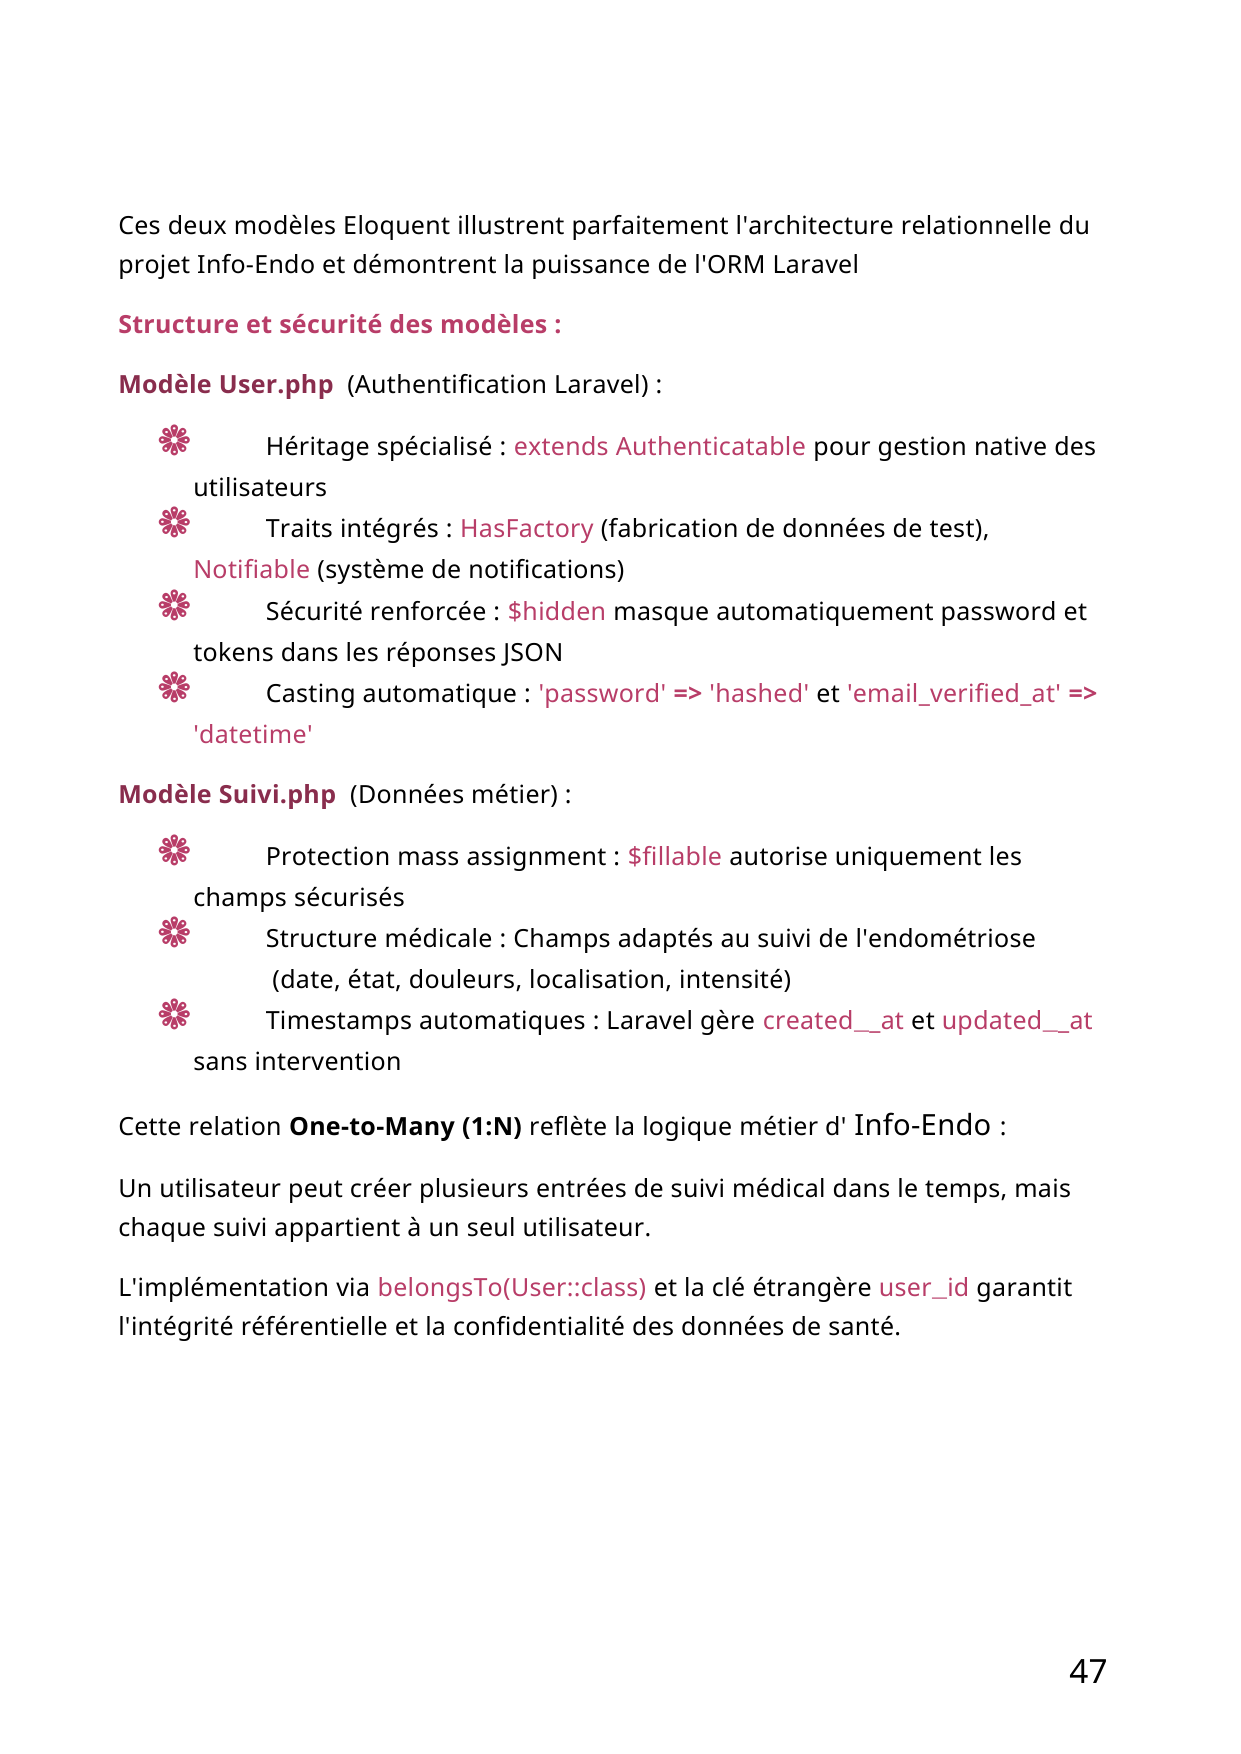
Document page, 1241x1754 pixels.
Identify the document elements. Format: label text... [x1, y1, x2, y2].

list Casting automatique : 'password' => 'hashed' et 'email_verified_at' => 'datetime' [156, 673, 1107, 750]
text Modèle Suivi.php (Données métier) : [118, 776, 1107, 810]
text L'implémentation via belongsTo(User::class) et la clé étrangère user_id garantit l'intégrité référentielle et la confidentialité des données de santé. [118, 1269, 1107, 1343]
list Timestamps automatiques : Laravel gère created__at et updated__at sans intervention [156, 1001, 1107, 1078]
list Structure médicale : Champs adaptés au suivi de l'endométriose (date, état, douleurs, localisation, intensité) [156, 918, 1107, 996]
text Structure et sécurité des modèles : [118, 307, 1107, 341]
text Cette relation One-to-Many (1:N) reflète la logique métier d' Info-Endo : [118, 1104, 1107, 1143]
list Traits intégrés : HasFactory (fabrication de données de test), Notifiable (système de notifications) [156, 509, 1107, 586]
list Sécurité renforcée : $hidden masque automatiquement password et tokens dans les réponses JSON [156, 591, 1107, 668]
list Protection mass assignment : $fillable autorise uniquement les champs sécurisés [156, 836, 1107, 913]
text Un utilisateur peut créer plusieurs entrées de suivi médical dans le temps, mais chaque suivi appartient à un seul utilisateur. [118, 1170, 1107, 1243]
text Ces deux modèles Eloquent illustrent parfaitement l'architecture relationnelle du projet Info-Endo et démontrent la puissance de l'ORM Laravel [118, 208, 1107, 281]
text Modèle User.php (Authentification Laravel) : [118, 367, 1107, 401]
list Héritage spécialisé : extends Authenticatable pour gestion native des utilisateurs [156, 427, 1107, 504]
